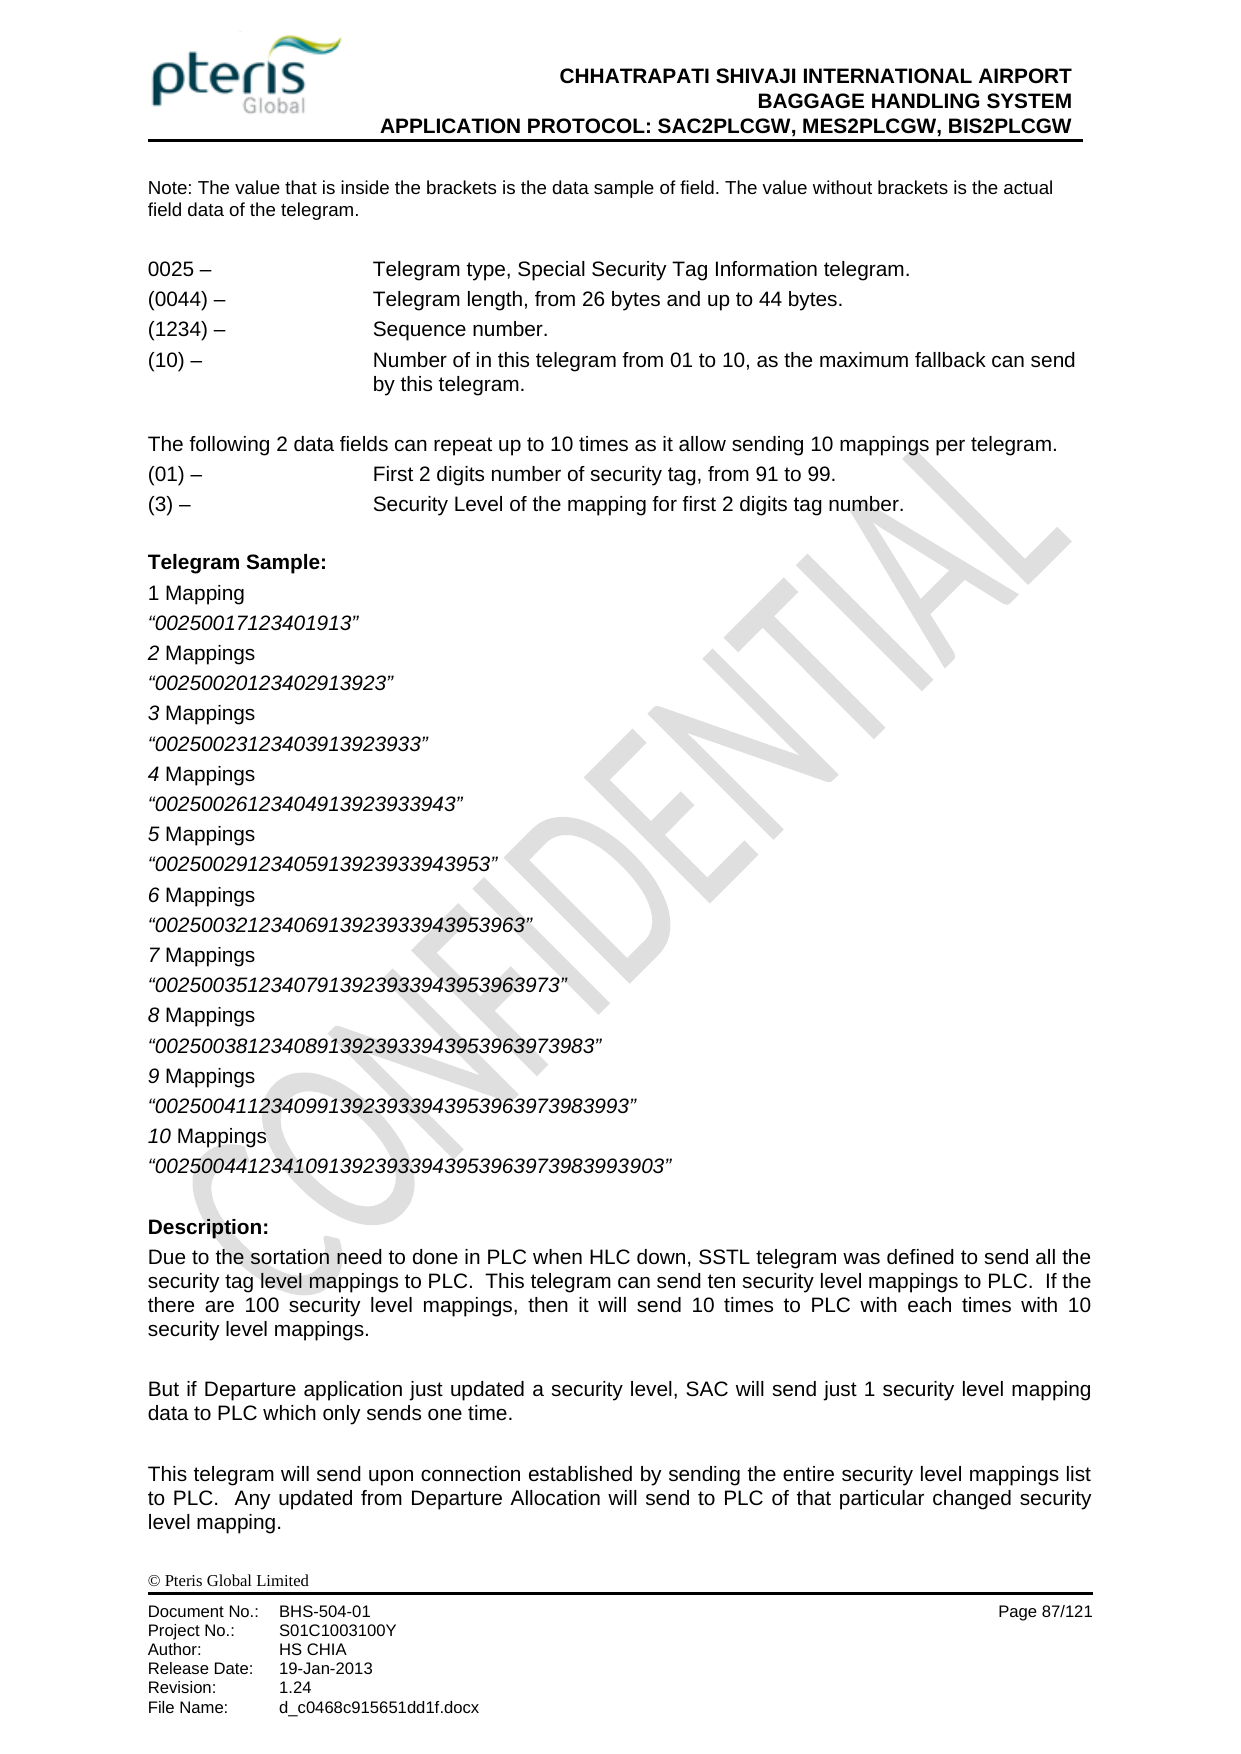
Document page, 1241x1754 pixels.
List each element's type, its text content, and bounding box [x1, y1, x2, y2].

text (1234) – Sequence number. [148, 317, 1093, 341]
text (10) – Number of in this telegram from 01 to 10, as the maximum fallback can send by this telegram. [148, 347, 1093, 395]
text “00250023123403913923933” [148, 731, 1093, 755]
picture [149, 31, 342, 118]
text 4 Mappings [148, 762, 1093, 786]
text 9 Mappings [148, 1064, 1093, 1088]
text “00250041123409913923933943953963973983993” [148, 1094, 1093, 1118]
text “00250038123408913923933943953963973983” [148, 1033, 1093, 1057]
text 8 Mappings [148, 1003, 1093, 1027]
text 7 Mappings [148, 943, 1093, 967]
text 5 Mappings [148, 822, 1093, 846]
text “00250026123404913923933943” [148, 792, 1093, 816]
text “00250044123410913923933943953963973983993903” [148, 1154, 1093, 1178]
text 6 Mappings [148, 882, 1093, 906]
text “00250035123407913923933943953963973” [148, 973, 1093, 997]
text “00250017123401913” [148, 611, 1093, 634]
text 2 Mappings [148, 641, 1093, 665]
text Telegram Sample: [148, 550, 1093, 574]
text Due to the sortation need to done in PLC when HLC down, SSTL telegram was defined to send all the security tag level mappings to PLC. This telegram can send ten security level mappings to PLC. If the there are 100 security level mappings, then it will send 10 times to PLC with each times with 10 security level mappings. [148, 1245, 1093, 1341]
text 0025 – Telegram type, Special Security Tag Information telegram. [148, 257, 1093, 281]
text 1 Mapping [148, 580, 1093, 604]
text (3) – Security Level of the mapping for first 2 digits tag number. [148, 492, 1093, 516]
text “00250029123405913923933943953” [148, 852, 1093, 876]
text “00250032123406913923933943953963” [148, 913, 1093, 937]
text But if Departure application just updated a security level, SAC will send just 1 security level mapping data to PLC which only sends one time. [148, 1377, 1093, 1425]
text Description: [148, 1215, 1093, 1239]
text (01) – First 2 digits number of security tag, from 91 to 99. [148, 462, 1093, 486]
text The following 2 data fields can repeat up to 10 times as it allow sending 10 mappings per telegram. [148, 432, 1093, 456]
text (0044) – Telegram length, from 26 bytes and up to 44 bytes. [148, 287, 1093, 311]
text 3 Mappings [148, 701, 1093, 725]
text Note: The value that is inside the brackets is the data sample of field. The value without brackets is the actual field data of the telegram. [148, 177, 1093, 220]
text 10 Mappings [148, 1124, 1093, 1148]
text This telegram will send upon connection established by sending the entire security level mappings list to PLC. Any updated from Departure Allocation will send to PLC of that particular changed security level mapping. [148, 1462, 1093, 1533]
text “00250020123402913923” [148, 671, 1093, 695]
